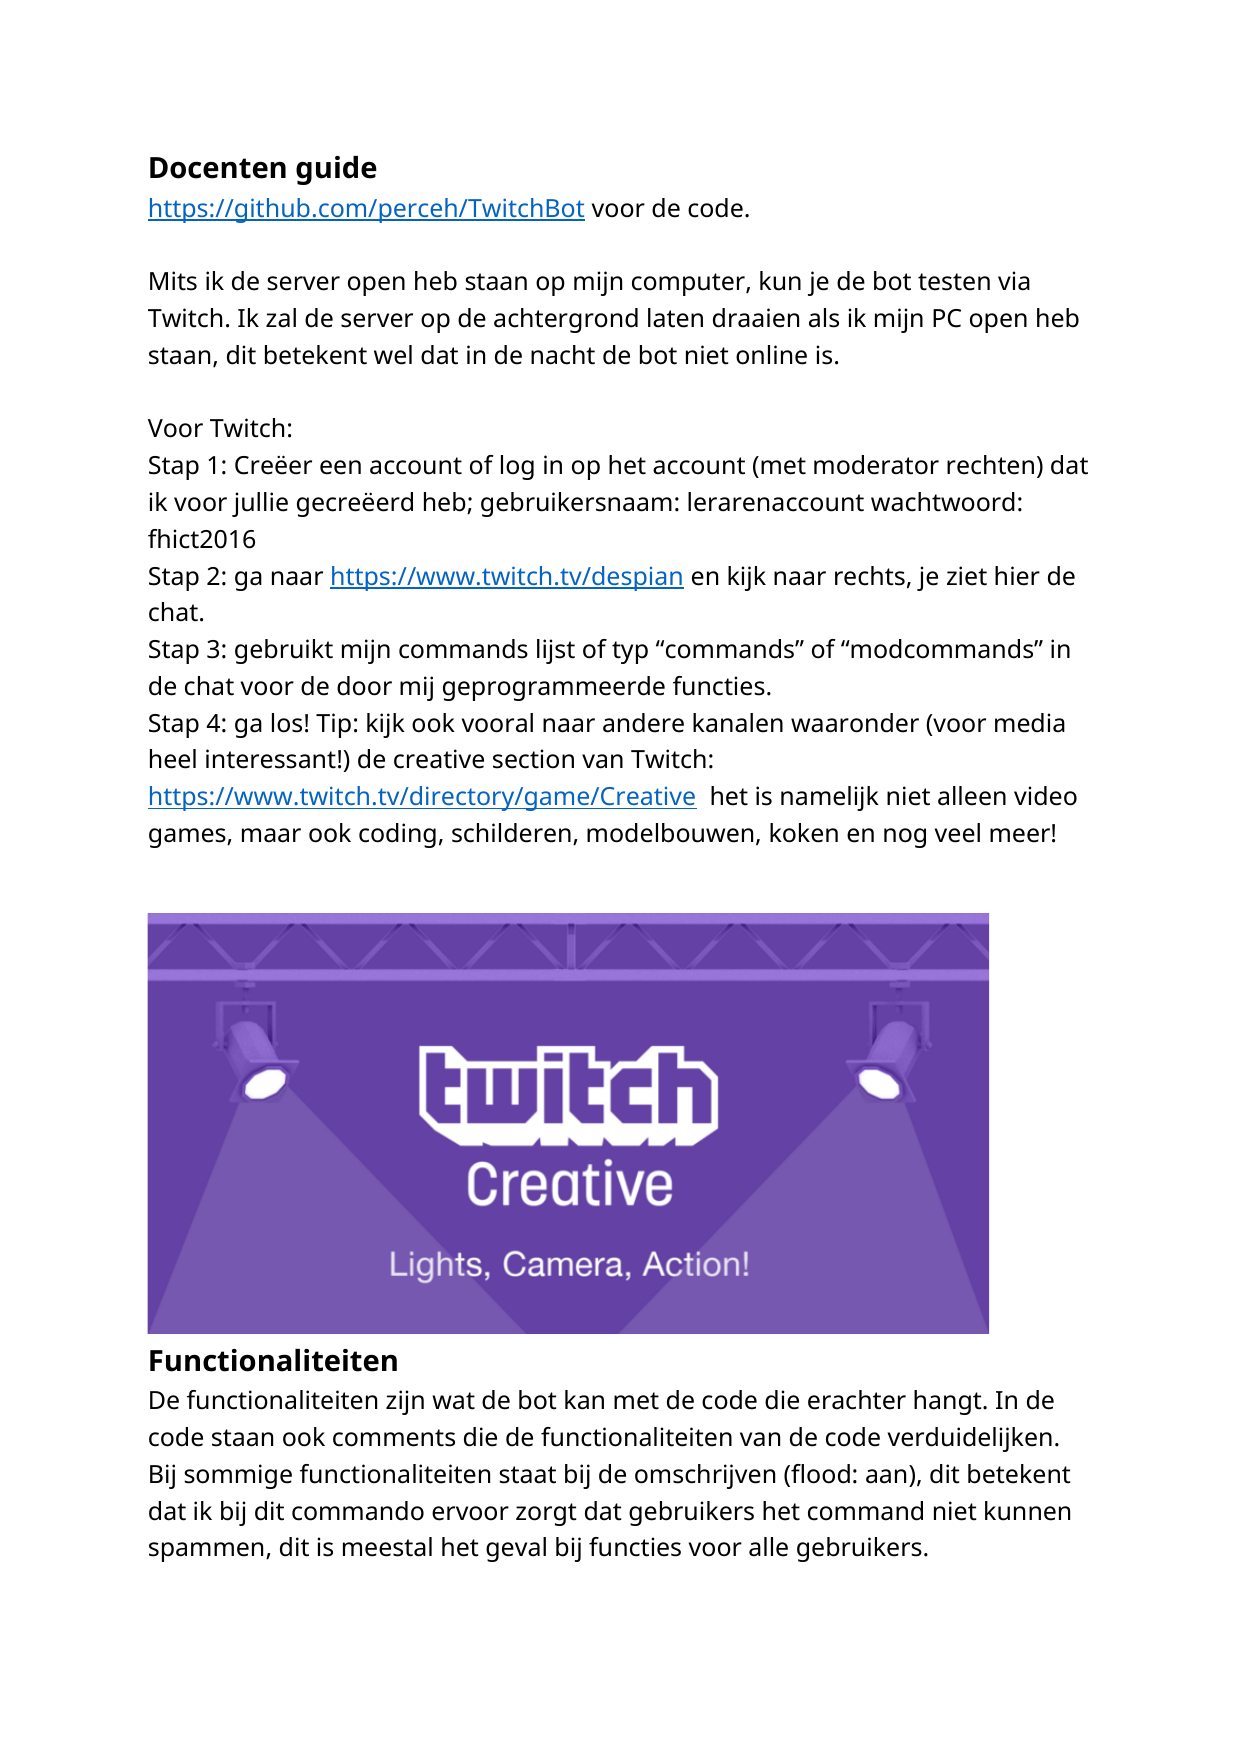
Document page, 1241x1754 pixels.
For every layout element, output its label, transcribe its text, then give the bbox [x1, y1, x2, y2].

picture [147, 913, 990, 1334]
text https://github.com/perceh/TwitchBot voor de code. [148, 190, 1093, 224]
text Functionaliteiten [148, 1340, 1093, 1380]
text Stap 2: ga naar https://www.twitch.tv/despian en kijk naar rechts, je ziet hier de chat. [148, 558, 1093, 629]
text Voor Twitch: [148, 411, 1093, 445]
text Stap 1: Creëer een account of log in op het account (met moderator rechten) dat ik voor jullie gecreëerd heb; gebruikersnaam: lerarenaccount wachtwoord: fhict2016 [148, 448, 1093, 555]
text Stap 3: gebruikt mijn commands lijst of typ “commands” of “modcommands” in de chat voor de door mij geprogrammeerde functies. [148, 632, 1093, 702]
text Docenten guide [148, 148, 1093, 187]
text De functionaliteiten zijn wat de bot kan met de code die erachter hangt. In de code staan ook comments die de functionaliteiten van de code verduidelijken. Bij sommige functionaliteiten staat bij de omschrijven (flood: aan), dit betekent dat ik bij dit commando ervoor zorgt dat gebruikers het command niet kunnen spammen, dit is meestal het geval bij functies voor alle gebruikers. [148, 1383, 1093, 1564]
text Stap 4: ga los! Tip: kijk ook vooral naar andere kanalen waaronder (voor media heel interessant!) de creative section van Twitch: https://www.twitch.tv/directory/game/Creative het is namelijk niet alleen video games, maar ook coding, schilderen, modelbouwen, koken en nog veel meer! [148, 705, 1093, 849]
text Mits ik de server open heb staan op mijn computer, kun je de bot testen via Twitch. Ik zal de server op de achtergrond laten draaien als ik mijn PC open heb staan, dit betekent wel dat in de nacht de bot niet online is. [148, 264, 1093, 372]
